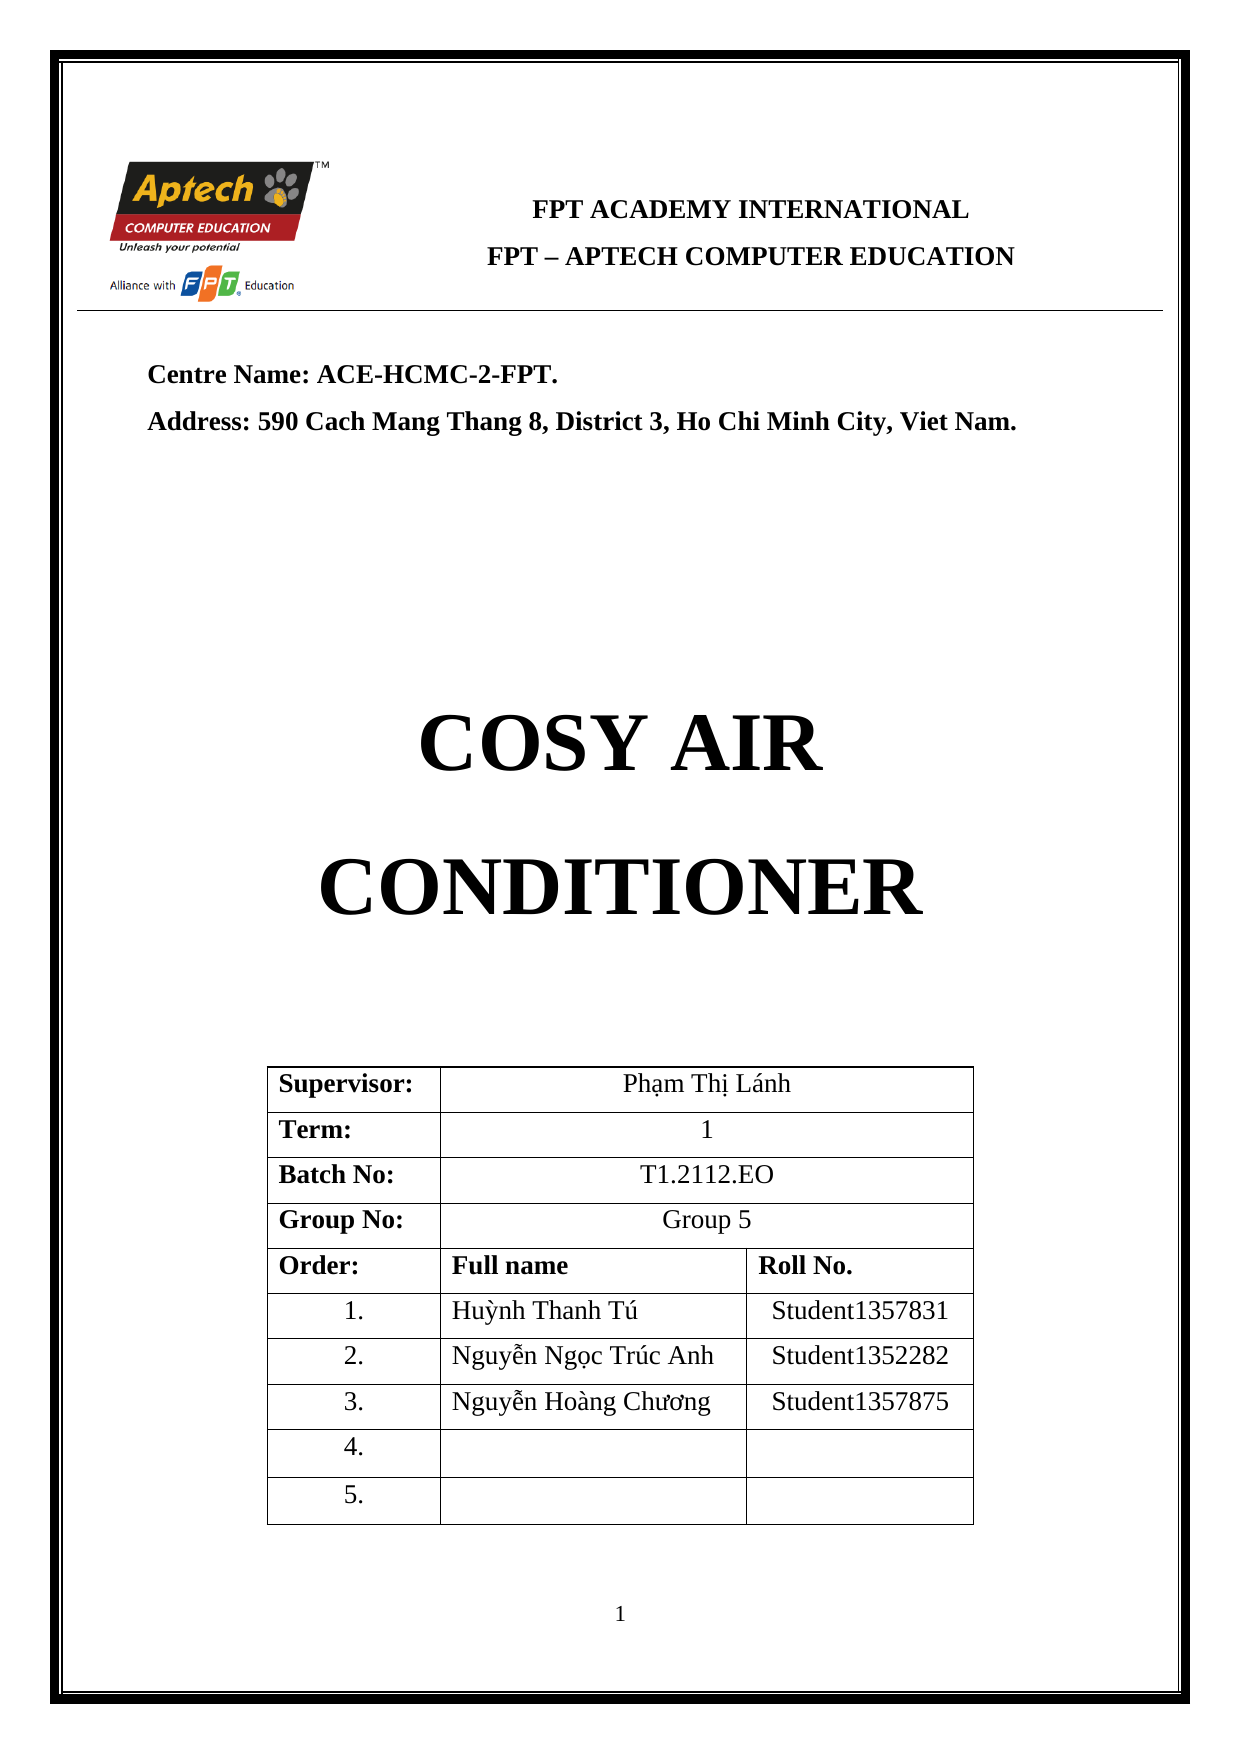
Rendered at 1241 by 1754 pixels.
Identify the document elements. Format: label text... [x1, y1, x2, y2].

table_header Supervisor: [268, 1068, 440, 1112]
table_cell 3. [268, 1385, 440, 1429]
table_cell [747, 1430, 973, 1477]
table_cell [441, 1478, 746, 1524]
table_cell Nguyễn Hoàng Chương [441, 1385, 746, 1429]
table_cell Roll No. [747, 1249, 973, 1293]
table_cell T1.2112.EO [441, 1158, 973, 1202]
table_cell Full name [441, 1249, 746, 1293]
table_header FPT ACADEMY INTERNATIONAL FPT – APTECH COMPUTER EDUCATION [339, 147, 1163, 310]
table_cell Student1357875 [747, 1385, 973, 1429]
text Centre Name: ACE-HCMC-2-FPT. [147, 358, 1093, 389]
table_cell Batch No: [268, 1158, 440, 1202]
table_cell Student1357831 [747, 1294, 973, 1338]
table_cell 5. [268, 1478, 440, 1524]
table_header [77, 147, 339, 310]
picture [106, 155, 332, 306]
table_cell Student1352282 [747, 1339, 973, 1384]
table_cell 1 [441, 1113, 973, 1157]
table_cell Term: [268, 1113, 440, 1157]
text COSY AIR CONDITIONER [147, 693, 1093, 932]
text Address: 590 Cach Mang Thang 8, District 3, Ho Chi Minh City, Viet Nam. [147, 405, 1093, 436]
table_cell [747, 1478, 973, 1524]
table_cell Huỳnh Thanh Tú [441, 1294, 746, 1338]
table_cell [441, 1430, 746, 1477]
table_cell Order: [268, 1249, 440, 1293]
table_cell 4. [268, 1430, 440, 1477]
table_cell Group No: [268, 1204, 440, 1248]
table_cell 2. [268, 1339, 440, 1384]
table_cell 1. [268, 1294, 440, 1338]
table_cell Group 5 [441, 1204, 973, 1248]
table_cell Nguyễn Ngọc Trúc Anh [441, 1339, 746, 1384]
table_header Phạm Thị Lánh [441, 1068, 973, 1112]
